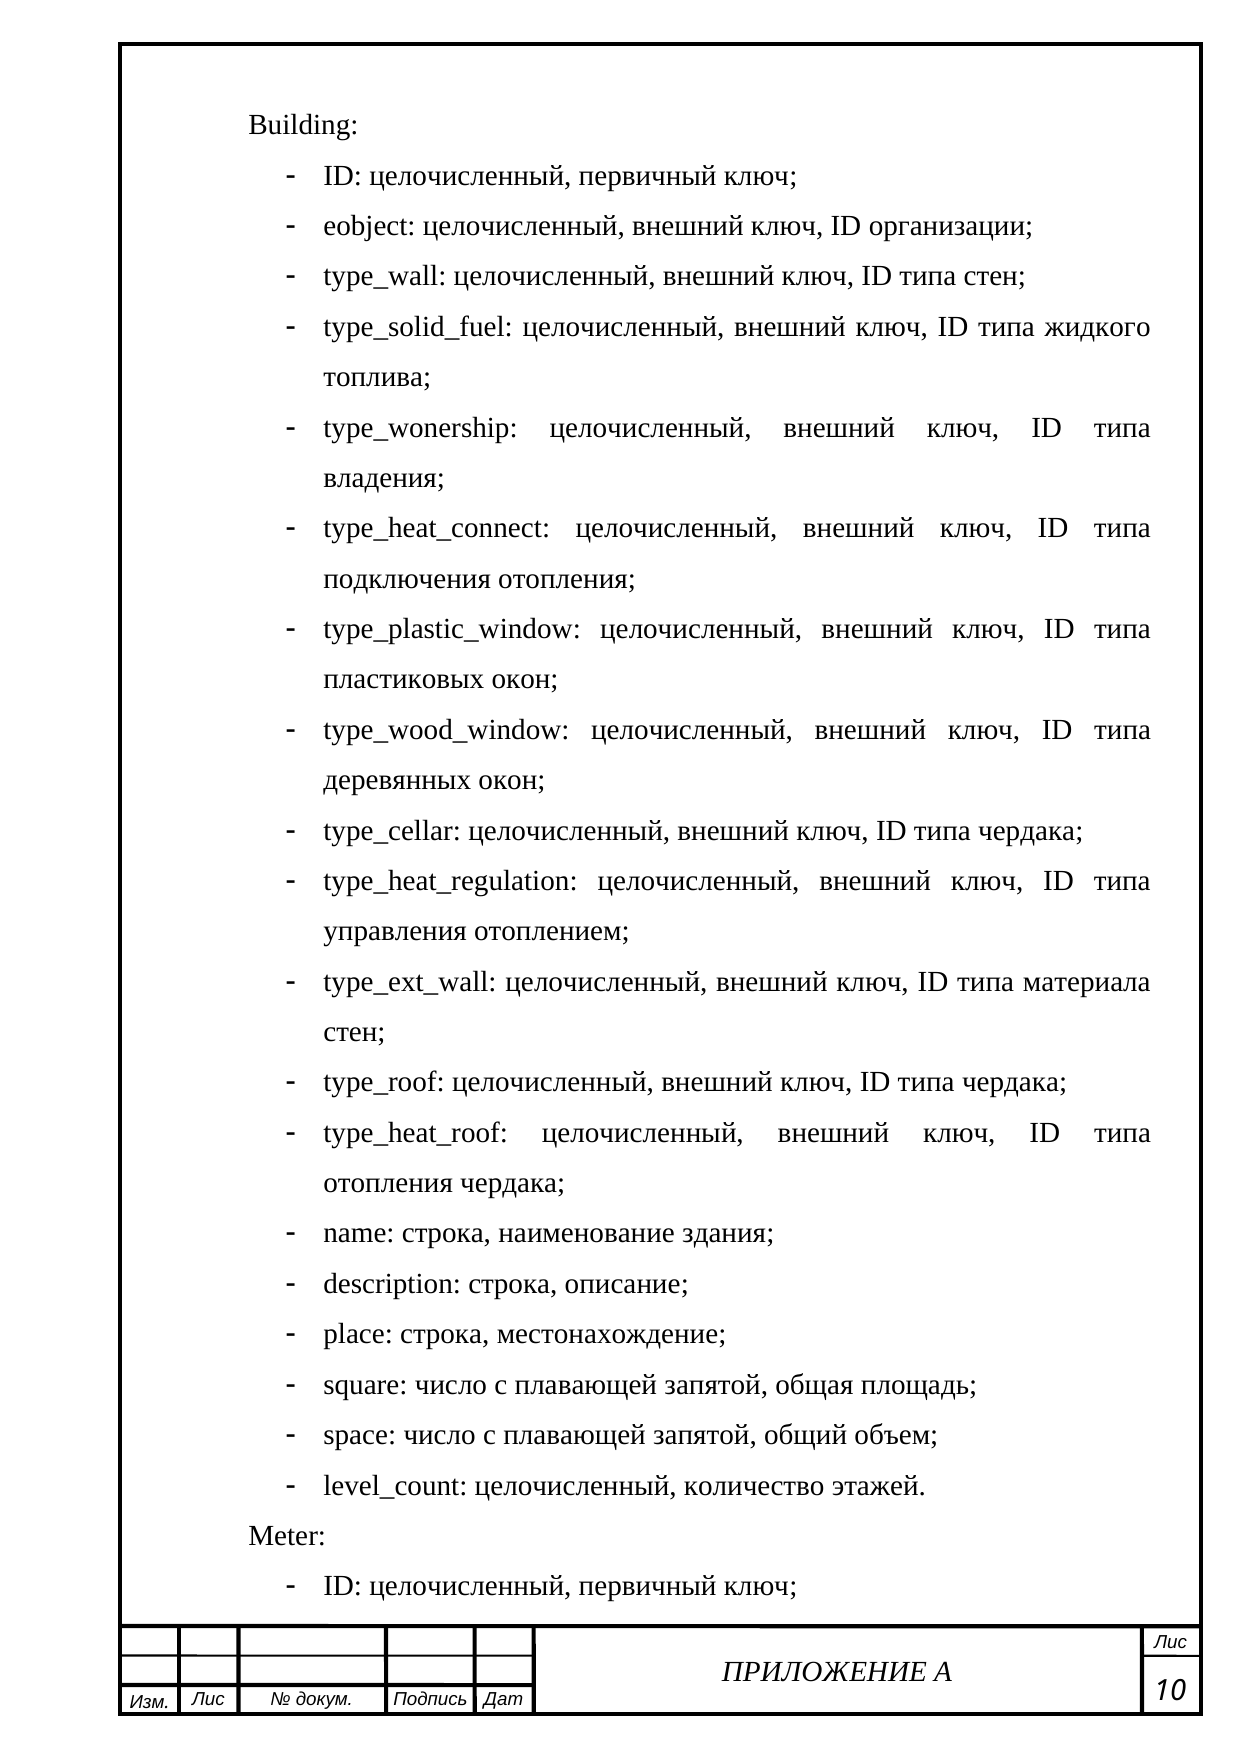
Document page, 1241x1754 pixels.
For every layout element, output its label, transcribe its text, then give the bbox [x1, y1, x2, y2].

list ID: целочисленный, первичный ключ; [286, 158, 1152, 191]
text Meter: [177, 1518, 1152, 1552]
list type_cellar: целочисленный, внешний ключ, ID типа чердака; [286, 813, 1152, 846]
list eobject: целочисленный, внешний ключ, ID организации; [286, 208, 1152, 242]
list place: строка, местонахождение; [286, 1316, 1152, 1350]
list type_ext_wall: целочисленный, внешний ключ, ID типа материала стен; [286, 964, 1152, 1048]
list ID: целочисленный, первичный ключ; [286, 1568, 1152, 1602]
list type_heat_roof: целочисленный, внешний ключ, ID типа отопления чердака; [286, 1115, 1152, 1199]
list type_heat_regulation: целочисленный, внешний ключ, ID типа управления отоплением; [286, 863, 1152, 947]
list name: строка, наименование здания; [286, 1216, 1152, 1249]
list space: число с плавающей запятой, общий объем; [286, 1417, 1152, 1451]
list level_count: целочисленный, количество этажей. [286, 1468, 1152, 1501]
list type_roof: целочисленный, внешний ключ, ID типа чердака; [286, 1064, 1152, 1098]
list type_solid_fuel: целочисленный, внешний ключ, ID типа жидкого топлива; [286, 309, 1152, 393]
list type_wonership: целочисленный, внешний ключ, ID типа владения; [286, 410, 1152, 494]
list type_plastic_window: целочисленный, внешний ключ, ID типа пластиковых окон; [286, 611, 1152, 695]
list square: число с плавающей запятой, общая площадь; [286, 1367, 1152, 1401]
list description: строка, описание; [286, 1266, 1152, 1300]
list type_heat_connect: целочисленный, внешний ключ, ID типа подключения отопления; [286, 510, 1152, 594]
list type_wall: целочисленный, внешний ключ, ID типа стен; [286, 258, 1152, 292]
list type_wood_window: целочисленный, внешний ключ, ID типа деревянных окон; [286, 712, 1152, 796]
text Building: [177, 107, 1152, 141]
